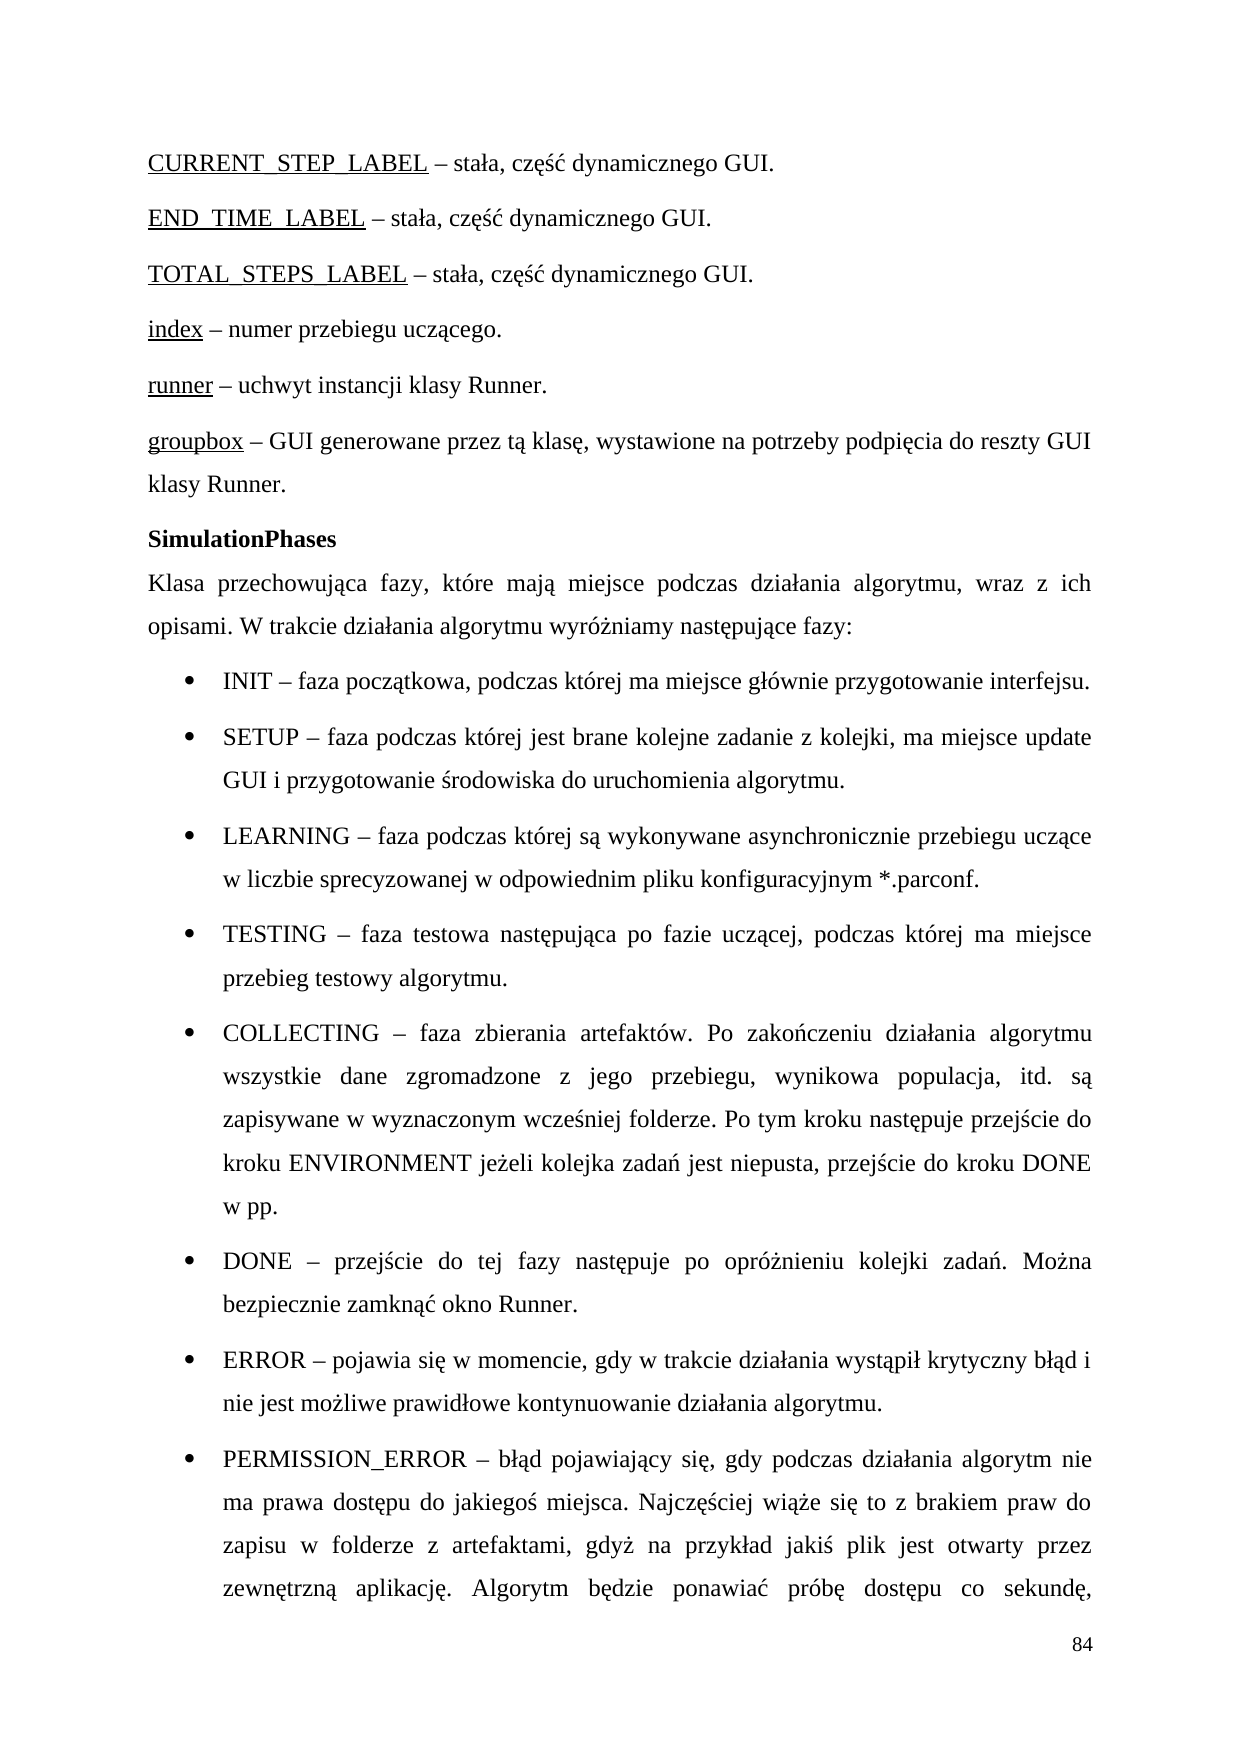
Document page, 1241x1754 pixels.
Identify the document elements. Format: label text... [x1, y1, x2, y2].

list DONE – przejście do tej fazy następuje po opróżnieniu kolejki zadań. Można bezpiecznie zamknąć okno Runner. [185, 1246, 1093, 1318]
list COLLECTING – faza zbierania artefaktów. Po zakończeniu działania algorytmu wszystkie dane zgromadzone z jego przebiegu, wynikowa populacja, itd. są zapisywane w wyznaczonym wcześniej folderze. Po tym kroku następuje przejście do kroku ENVIRONMENT jeżeli kolejka zadań jest niepusta, przejście do kroku DONE w pp. [185, 1018, 1093, 1219]
list ERROR – pojawia się w momencie, gdy w trakcie działania wystąpił krytyczny błąd i nie jest możliwe prawidłowe kontynuowanie działania algorytmu. [185, 1345, 1093, 1417]
text Klasa przechowująca fazy, które mają miejsce podczas działania algorytmu, wraz z ich opisami. W trakcie działania algorytmu wyróżniamy następujące fazy: [148, 568, 1093, 639]
text runner – uchwyt instancji klasy Runner. [148, 370, 1093, 399]
text CURRENT_STEP_LABEL – stała, część dynamicznego GUI. [148, 148, 1093, 176]
text groupbox – GUI generowane przez tą klasę, wystawione na potrzeby podpięcia do reszty GUI klasy Runner. [148, 426, 1093, 498]
list LEARNING – faza podczas której są wykonywane asynchronicznie przebiegu uczące w liczbie sprecyzowanej w odpowiednim pliku konfiguracyjnym *.parconf. [185, 821, 1093, 893]
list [185, 1444, 1093, 1602]
list TESTING – faza testowa następująca po fazie uczącej, podczas której ma miejsce przebieg testowy algorytmu. [185, 919, 1093, 991]
list SETUP – faza podczas której jest brane kolejne zadanie z kolejki, ma miejsce update GUI i przygotowanie środowiska do uruchomienia algorytmu. [185, 722, 1093, 794]
list INIT – faza początkowa, podczas której ma miejsce głównie przygotowanie interfejsu. [185, 666, 1093, 695]
text index – numer przebiegu uczącego. [148, 314, 1093, 343]
text END_TIME_LABEL – stała, część dynamicznego GUI. [148, 203, 1093, 232]
text TOTAL_STEPS_LABEL – stała, część dynamicznego GUI. [148, 259, 1093, 288]
text SimulationPhases [148, 524, 1093, 553]
